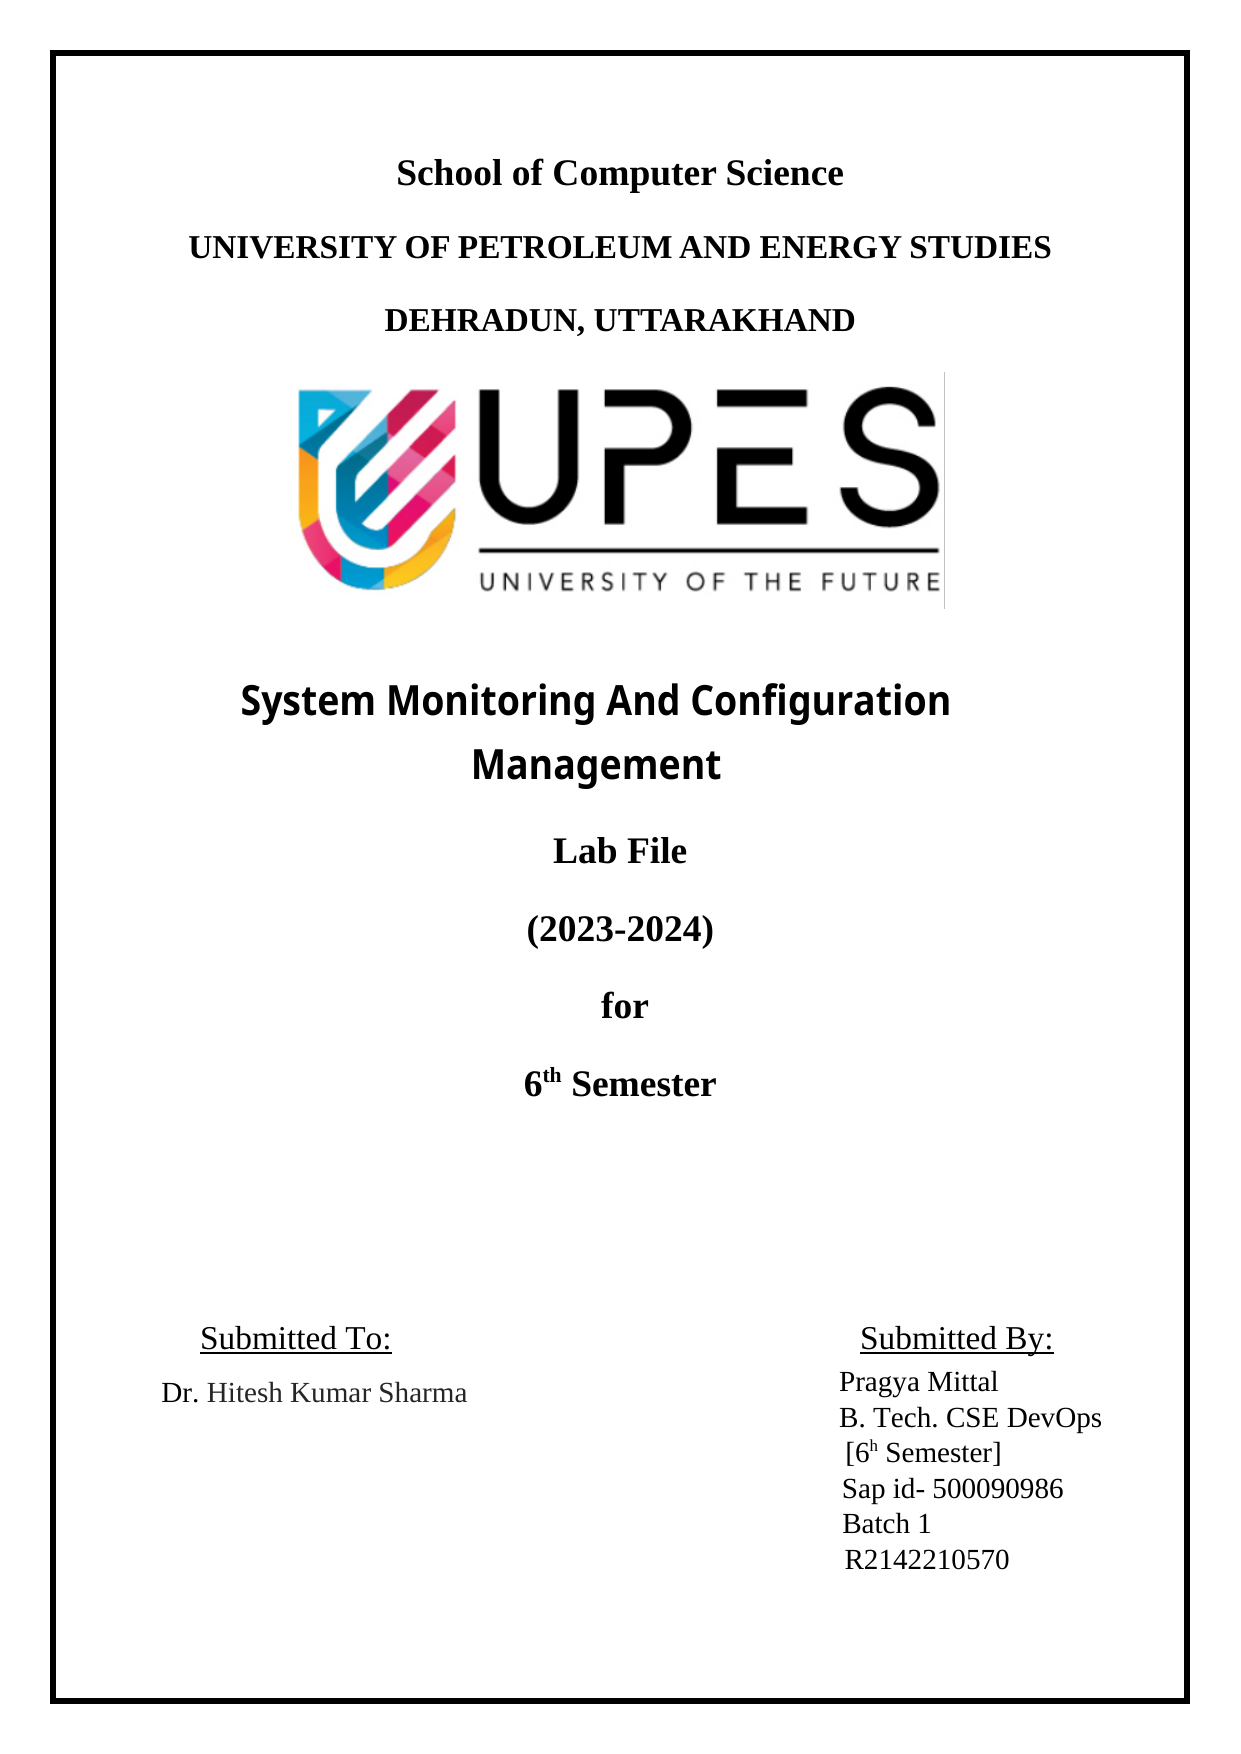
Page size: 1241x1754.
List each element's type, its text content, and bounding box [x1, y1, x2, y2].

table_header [161, 1318, 581, 1577]
text 6th Semester [150, 1062, 1090, 1105]
text for [150, 984, 1090, 1027]
title System Monitoring And Configuration Management [227, 671, 965, 792]
text UNIVERSITY OF PETROLEUM AND ENERGY STUDIES [150, 228, 1090, 266]
text School of Computer Science [150, 150, 1090, 193]
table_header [581, 1318, 1105, 1577]
text (2023-2024) [150, 906, 1090, 949]
text DEHRADUN, UTTARAKHAND [150, 300, 1090, 338]
picture [295, 372, 945, 609]
text Lab File [150, 828, 1090, 871]
